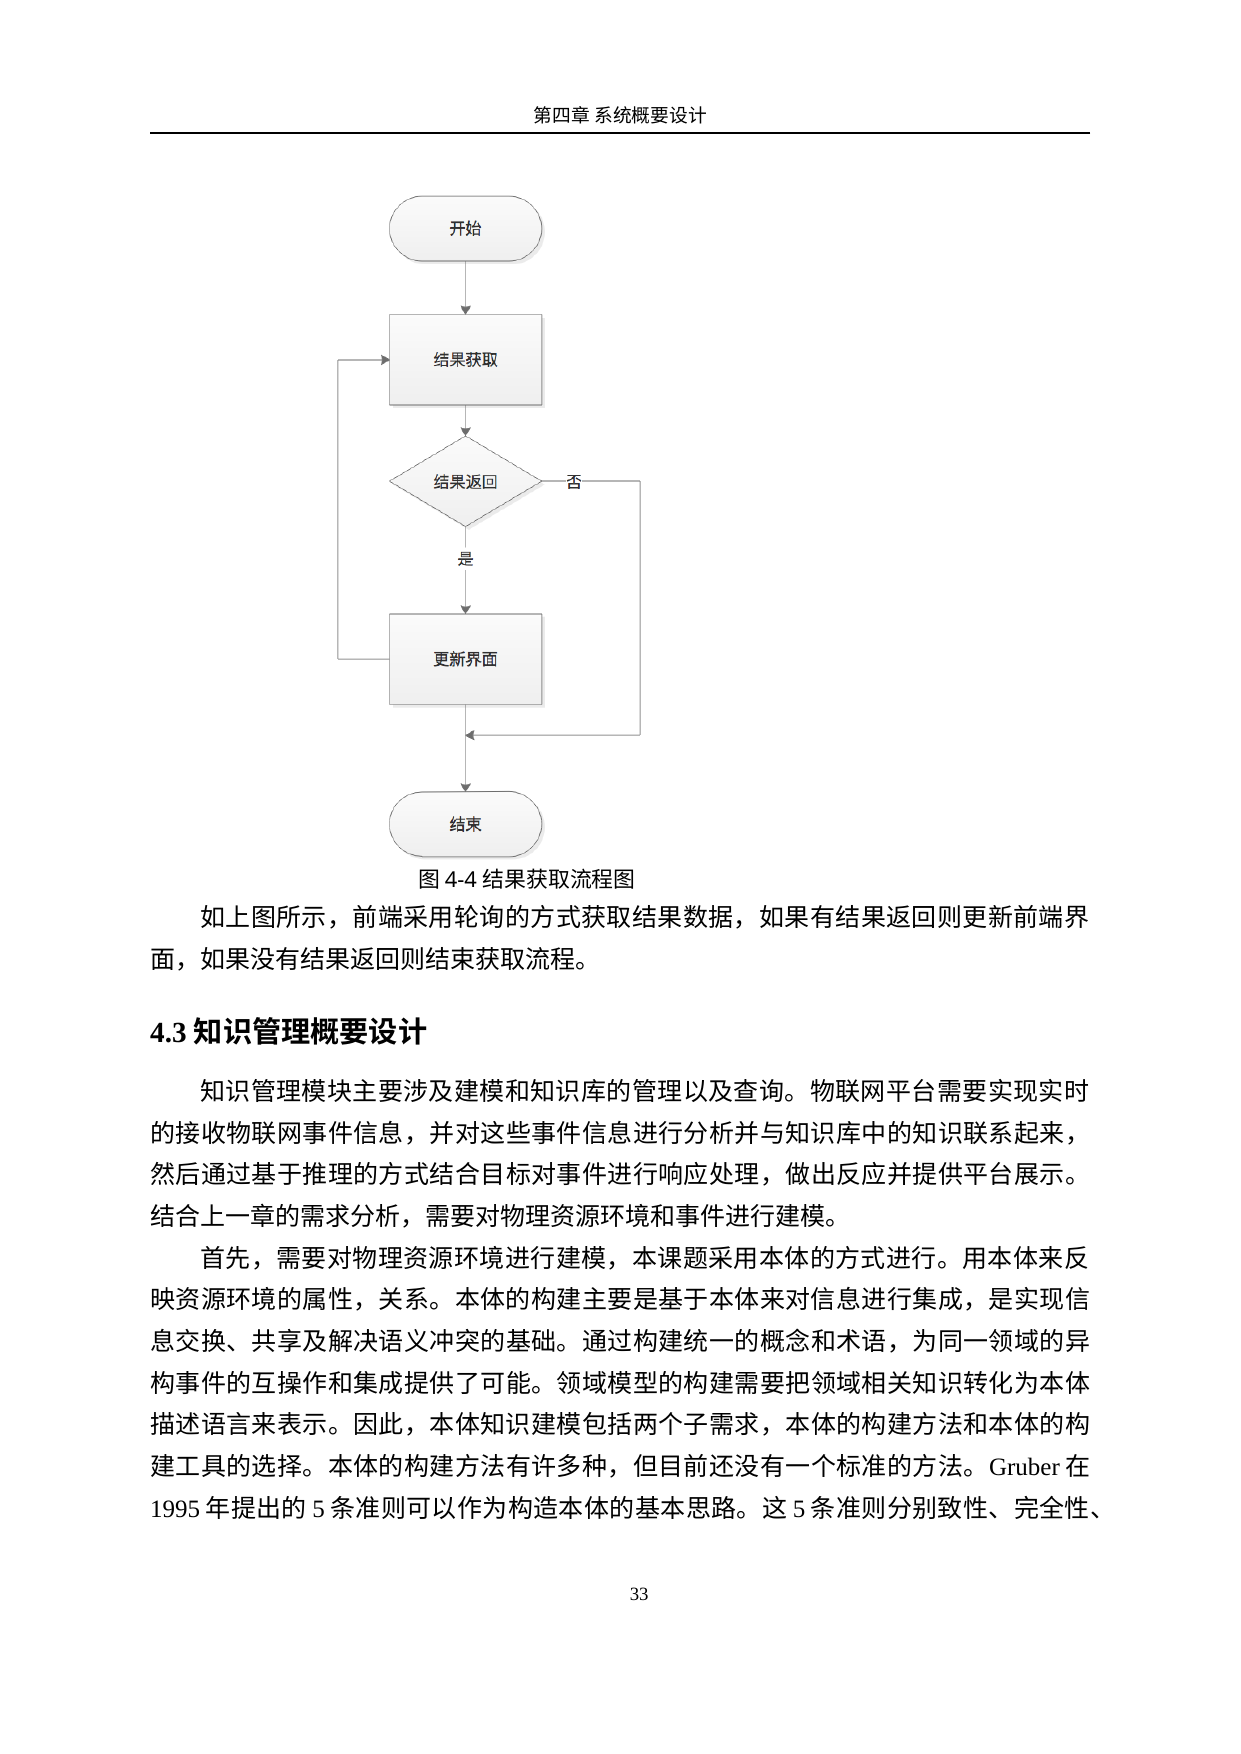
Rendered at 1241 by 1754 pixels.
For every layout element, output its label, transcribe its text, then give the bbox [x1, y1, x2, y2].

text 如上图所示，前端采用轮询的方式获取结果数据，如果有结果返回则更新前端界面，如果没有结果返回则结束获取流程。 [150, 893, 1090, 977]
subtitle 4.3 知识管理概要设计 [150, 1009, 1090, 1051]
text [150, 1234, 1090, 1526]
picture [275, 187, 678, 862]
text 图4-4 结果获取流程图 [369, 862, 1090, 893]
text 知识管理模块主要涉及建模和知识库的管理以及查询。物联网平台需要实现实时的接收物联网事件信息，并对这些事件信息进行分析并与知识库中的知识联系起来，然后通过基于推理的方式结合目标对事件进行响应处理，做出反应并提供平台展示。结合上一章的需求分析，需要对物理资源环境和事件进行建模。 [150, 1067, 1090, 1234]
